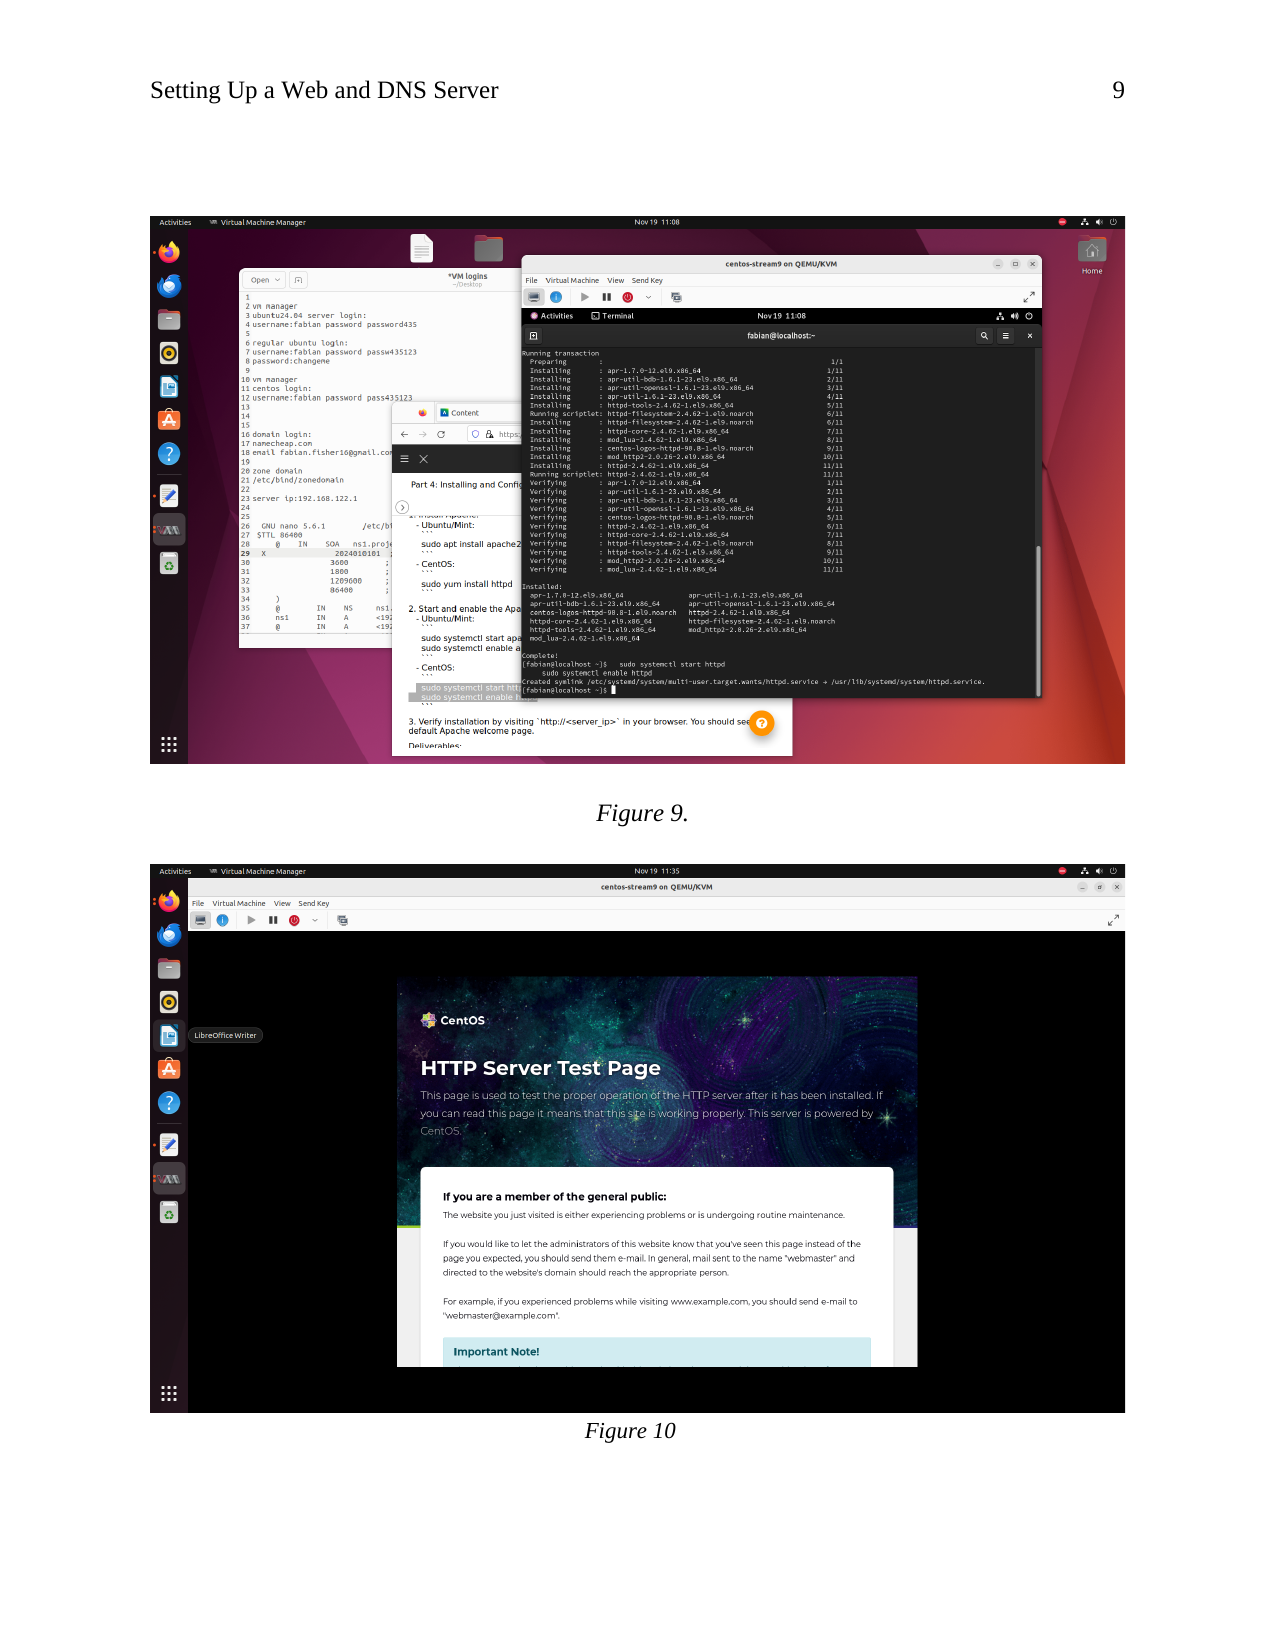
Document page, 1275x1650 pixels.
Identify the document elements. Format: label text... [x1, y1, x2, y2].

text Figure 9. [150, 798, 1125, 827]
picture [150, 864, 1125, 1413]
text Figure 10 [150, 1417, 1125, 1443]
picture [150, 216, 1125, 764]
